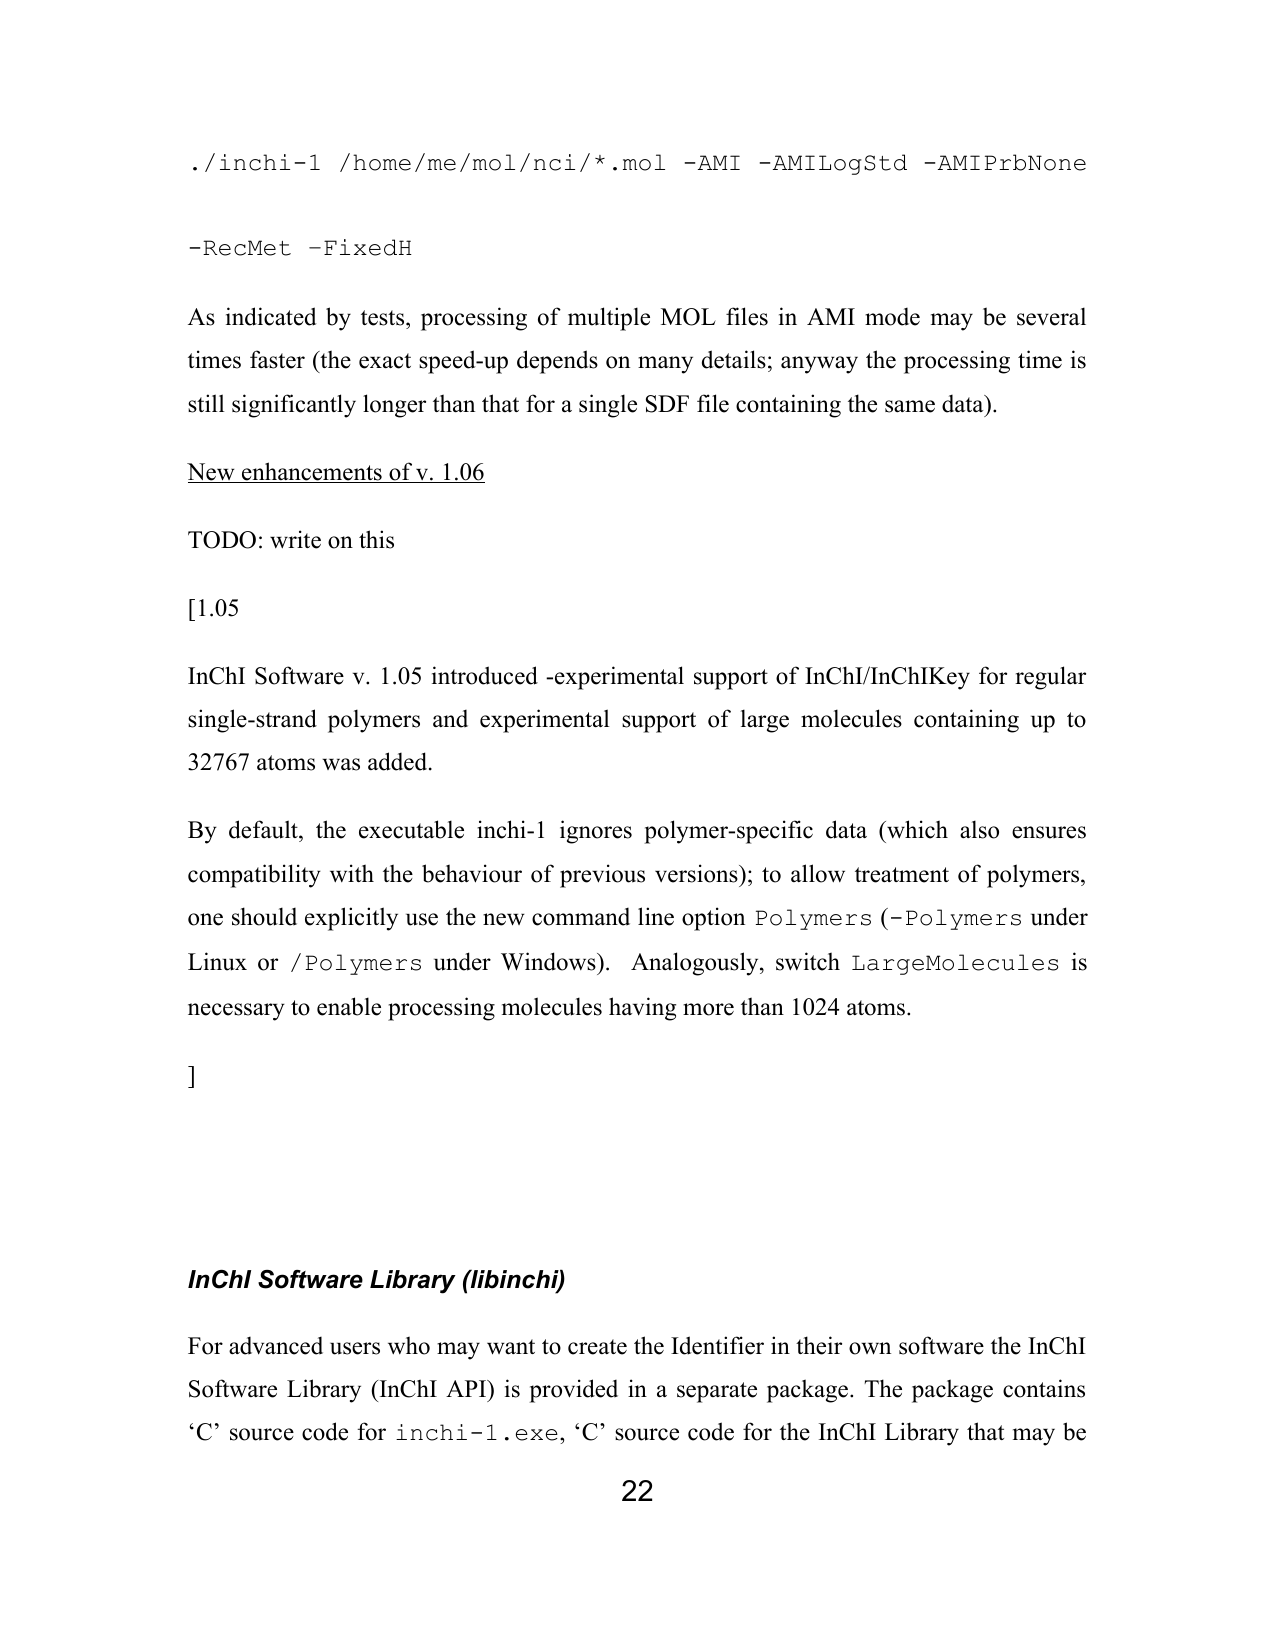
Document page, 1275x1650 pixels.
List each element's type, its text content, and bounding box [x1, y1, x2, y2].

text By default, the executable inchi-1 ignores polymer-specific data (which also ensures compatibility with the behaviour of previous versions); to allow treatment of polymers, one should explicitly use the new command line option Polymers (-Polymers under Linux or /Polymers under Windows). Analogously, switch LargeMolecules is necessary to enable processing molecules having more than 1024 atoms. [187, 816, 1087, 1021]
text New enhancements of v. 1.06 [187, 457, 1087, 486]
text TODO: write on this [187, 525, 1087, 554]
text [1.05 [187, 593, 1087, 622]
text InChI Software v. 1.05 introduced -experimental support of InChI/InChIKey for regular single-strand polymers and experimental support of large molecules containing up to 32767 atoms was added. [187, 661, 1087, 776]
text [187, 1331, 1087, 1448]
text ] [187, 1060, 1087, 1089]
text As indicated by tests, processing of multiple MOL files in AMI mode may be several times faster (the exact speed-up depends on many details; anyway the processing time is still significantly longer than that for a single SDF file containing the same data). [187, 302, 1087, 417]
text ./inchi-1 /home/me/mol/nci/*.mol -AMI -AMILogStd -AMIPrbNone -RecMet –FixedH [187, 150, 1087, 263]
subtitle InChI Software Library (libinchi) [187, 1265, 1087, 1293]
